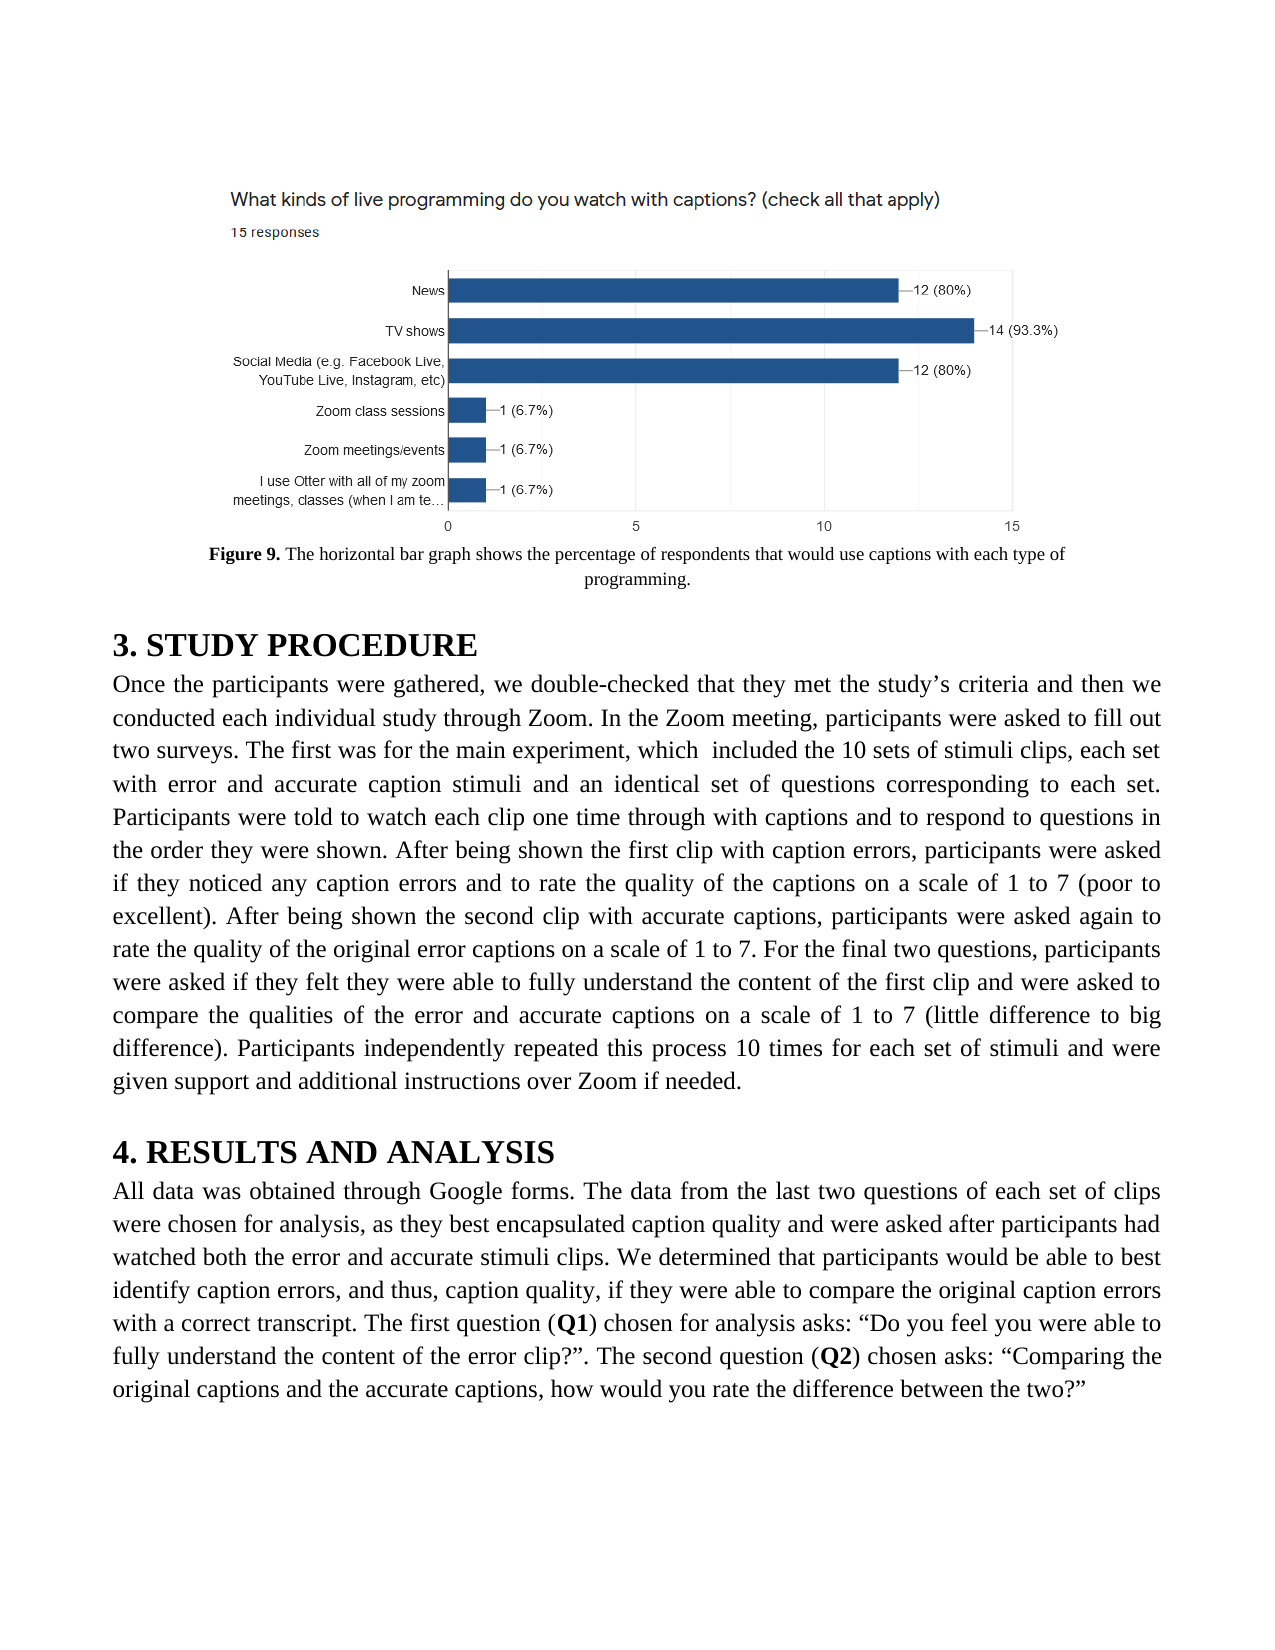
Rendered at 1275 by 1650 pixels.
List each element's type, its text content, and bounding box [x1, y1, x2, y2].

picture [207, 183, 1068, 539]
text Figure 9. The horizontal bar graph shows the percentage of respondents that would use captions with each type of programming. [187, 543, 1087, 589]
text 3. STUDY PROCEDURE [112, 626, 1162, 664]
text Once the participants were gathered, we double-checked that they met the study’s criteria and then we conducted each individual study through Zoom. In the Zoom meeting, participants were asked to fill out two surveys. The first was for the main experiment, which included the 10 sets of stimuli clips, each set with error and accurate caption stimuli and an identical set of questions corresponding to each set. Participants were told to watch each clip one time through with captions and to respond to questions in the order they were shown. After being shown the first clip with caption errors, participants were asked if they noticed any caption errors and to rate the quality of the captions on a scale of 1 to 7 (poor to excellent). After being shown the second clip with accurate captions, participants were asked again to rate the quality of the original error captions on a scale of 1 to 7. For the final two questions, participants were asked if they felt they were able to fully understand the content of the first clip and were asked to compare the qualities of the error and accurate captions on a scale of 1 to 7 (little difference to big difference). Participants independently repeated this process 10 times for each set of stimuli and were given support and additional instructions over Zoom if needed. [112, 669, 1162, 1094]
text 4. RESULTS AND ANALYSIS [112, 1132, 1162, 1170]
text All data was obtained through Google forms. The data from the last two questions of each set of clips were chosen for analysis, as they best encapsulated caption quality and were asked after participants had watched both the error and accurate stimuli clips. We determined that participants would be able to best identify caption errors, and thus, caption quality, if they were able to compare the original caption errors with a correct transcript. The first question (Q1) chosen for analysis asks: “Do you feel you were able to fully understand the content of the error clip?”. The second question (Q2) chosen asks: “Comparing the original captions and the accurate captions, how would you rate the difference between the two?” [112, 1176, 1162, 1403]
